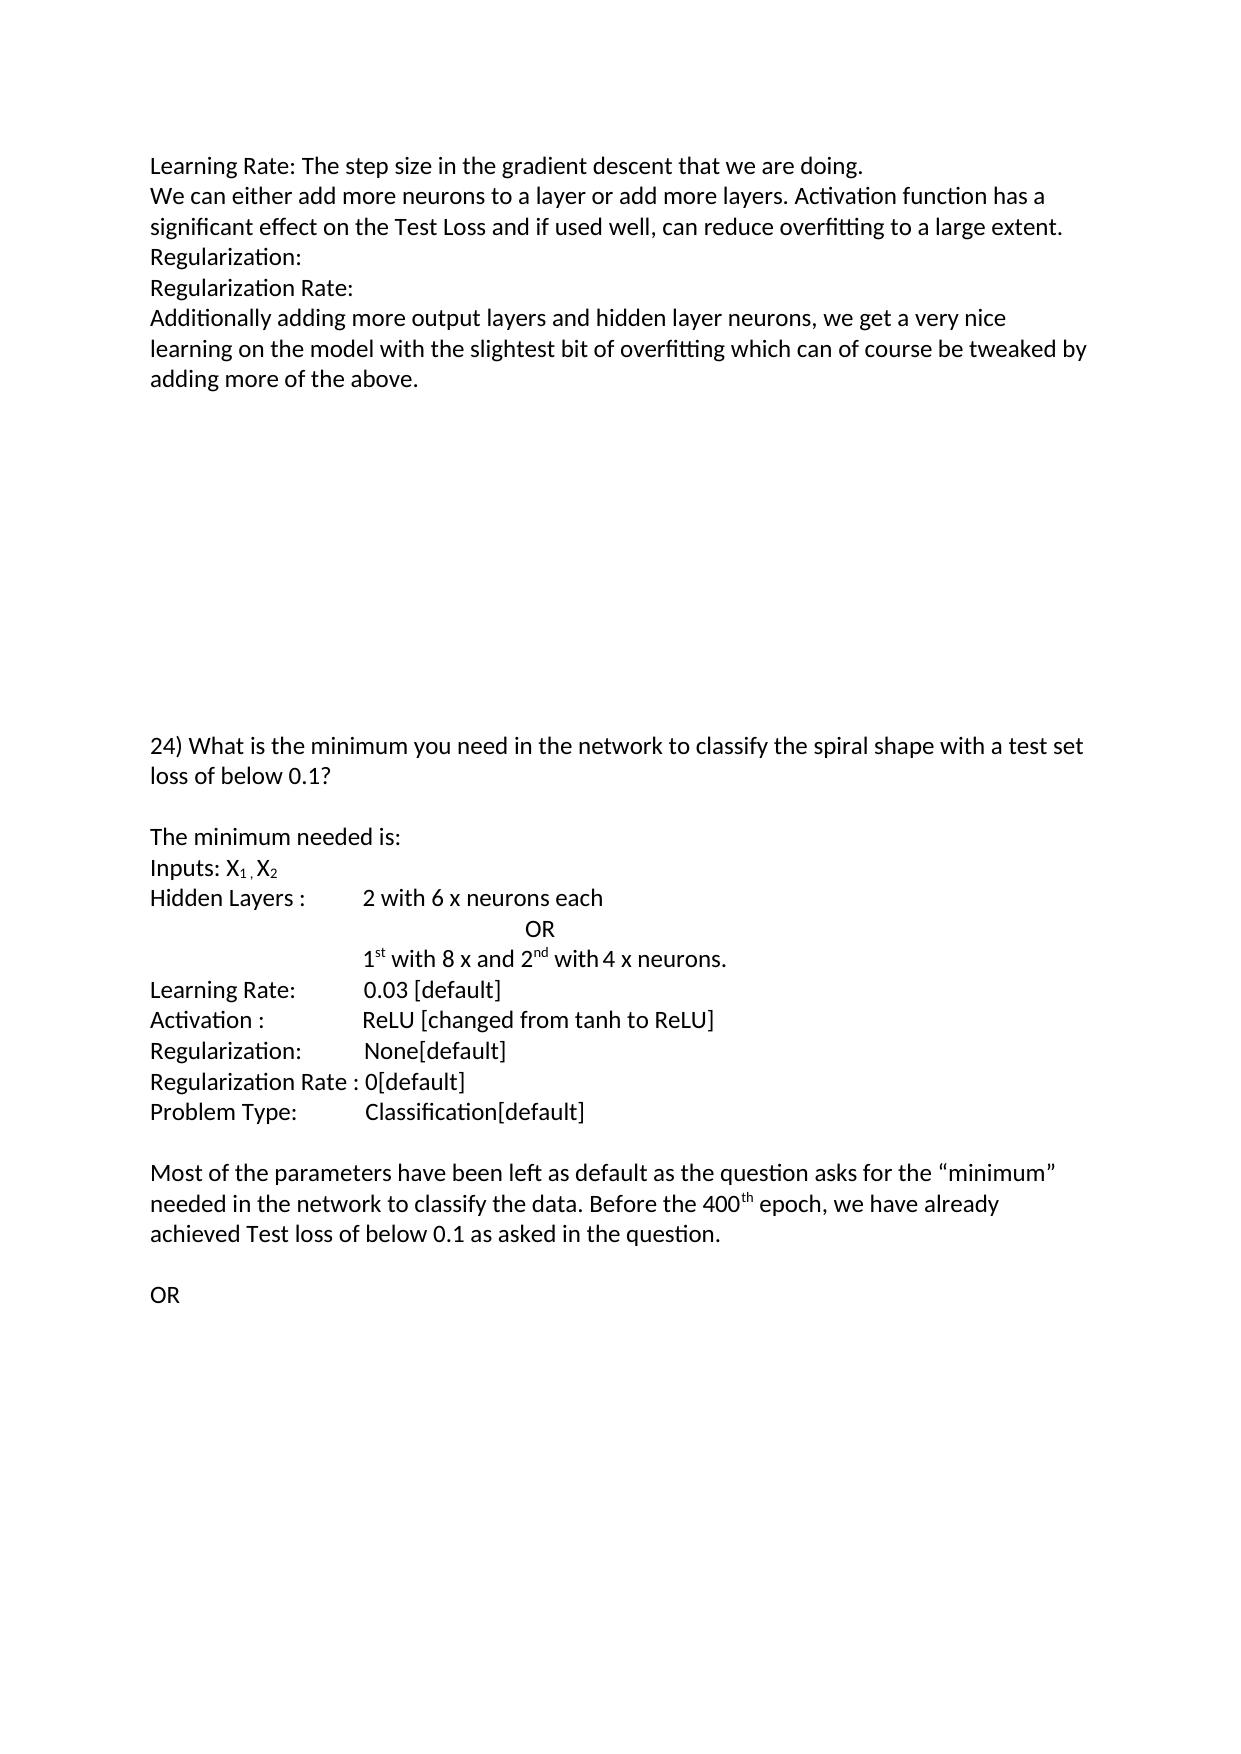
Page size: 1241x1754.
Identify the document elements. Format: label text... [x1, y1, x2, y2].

text Inputs: X1 , X2 [150, 852, 1090, 882]
text The minimum needed is: [150, 821, 1090, 852]
text Learning Rate: The step size in the gradient descent that we are doing. [150, 150, 1090, 181]
text Most of the parameters have been left as default as the question asks for the “minimum” needed in the network to classify the data. Before the 400th epoch, we have already achieved Test loss of below 0.1 as asked in the question. [150, 1157, 1090, 1249]
text Regularization: None[default] [150, 1035, 1090, 1066]
text Regularization Rate: [150, 272, 1090, 303]
text OR [150, 1279, 1090, 1310]
text Learning Rate: 0.03 [default] [150, 974, 1090, 1004]
text Activation : ReLU [changed from tanh to ReLU] [150, 1004, 1090, 1035]
text We can either add more neurons to a layer or add more layers. Activation function has a significant effect on the Test Loss and if used well, can reduce overfitting to a large extent. [150, 181, 1090, 242]
text 1st with 8 x and 2nd with 4 x neurons. [150, 943, 1090, 974]
text Problem Type: Classification[default] [150, 1096, 1090, 1127]
text Hidden Layers : 2 with 6 x neurons each [150, 882, 1090, 913]
text 24) What is the minimum you need in the network to classify the spiral shape with a test set loss of below 0.1? [150, 730, 1090, 791]
text Regularization Rate : 0[default] [150, 1066, 1090, 1096]
text Regularization: [150, 242, 1090, 272]
text Additionally adding more output layers and hidden layer neurons, we get a very nice learning on the model with the slightest bit of overfitting which can of course be tweaked by adding more of the above. [150, 303, 1090, 394]
text OR [300, 913, 1090, 943]
